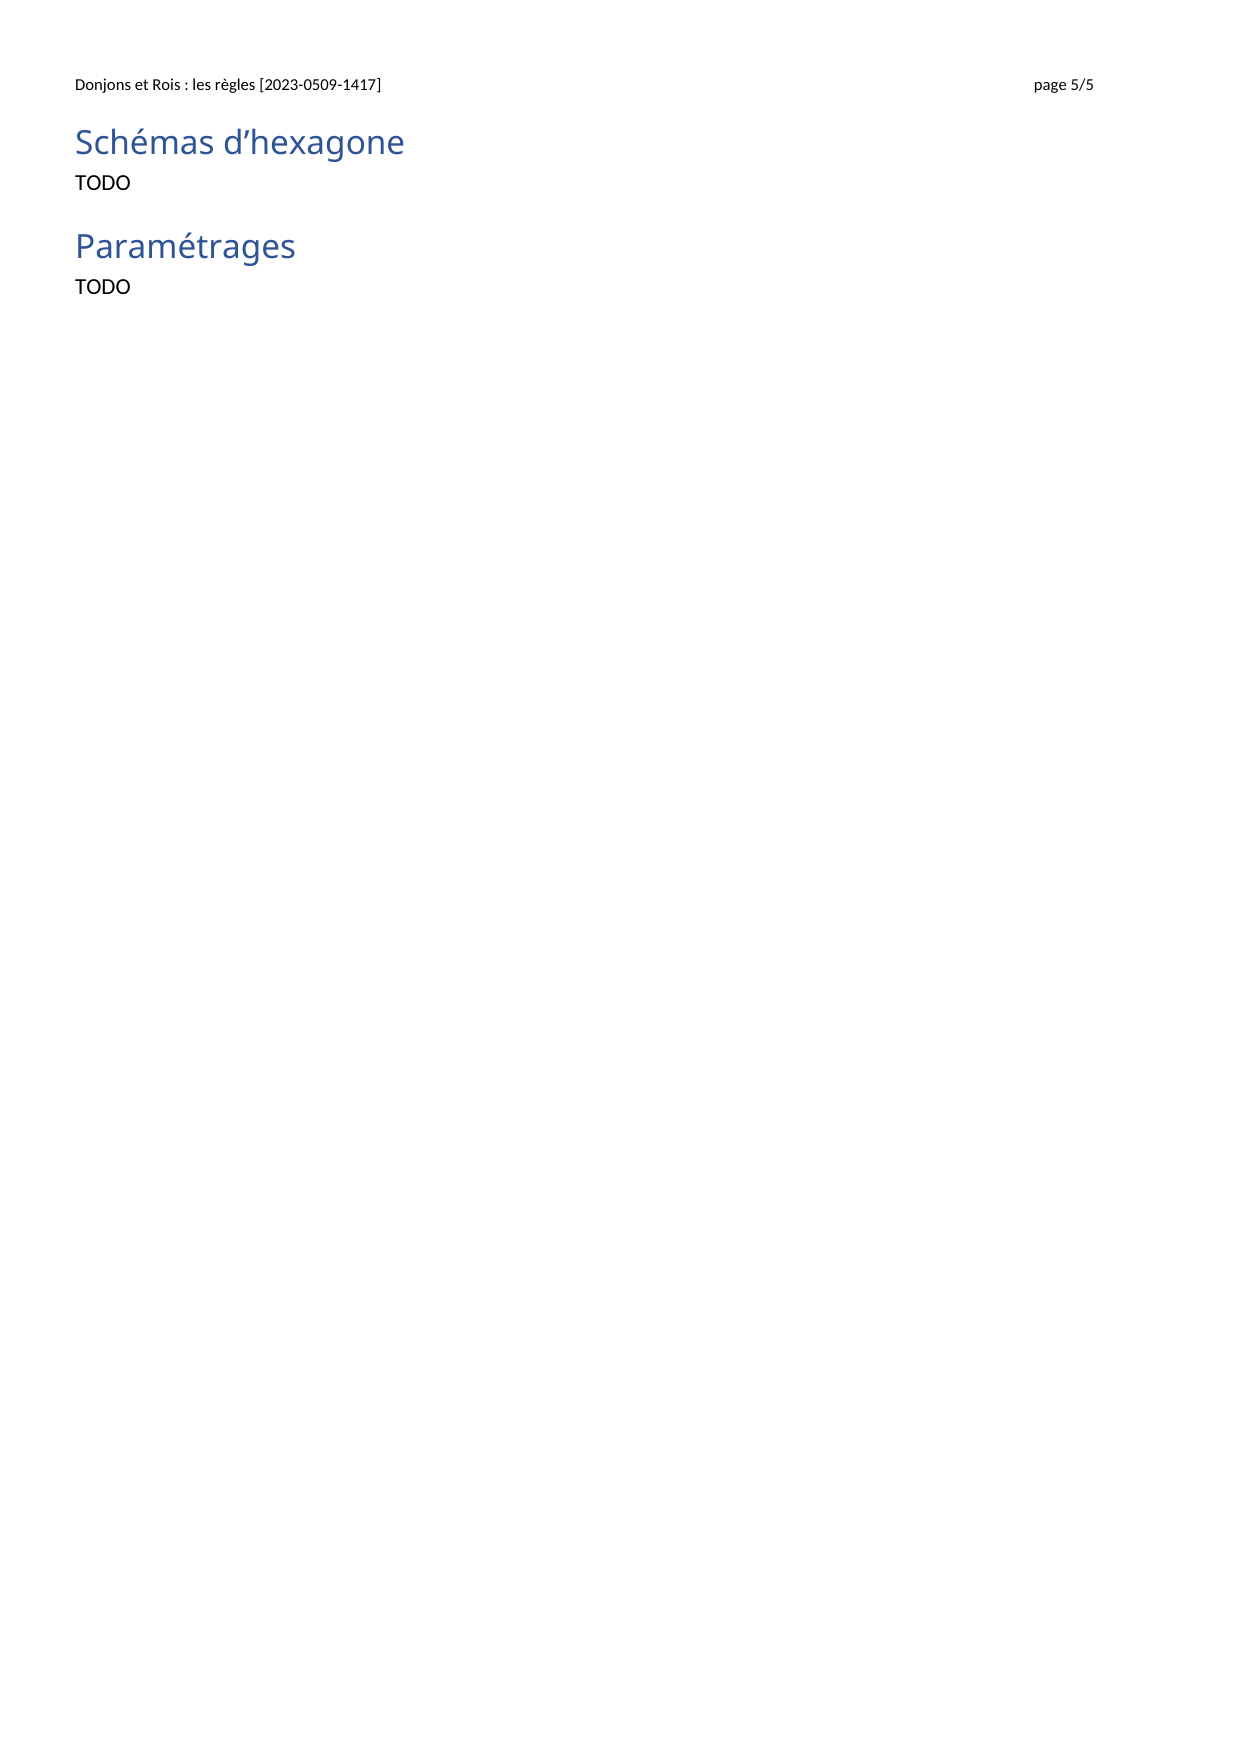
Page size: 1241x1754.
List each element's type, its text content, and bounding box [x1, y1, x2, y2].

subtitle Paramétrages [75, 223, 1165, 269]
text TODO [75, 168, 1165, 196]
text TODO [75, 272, 1165, 300]
subtitle Schémas d’hexagone [75, 119, 1165, 164]
